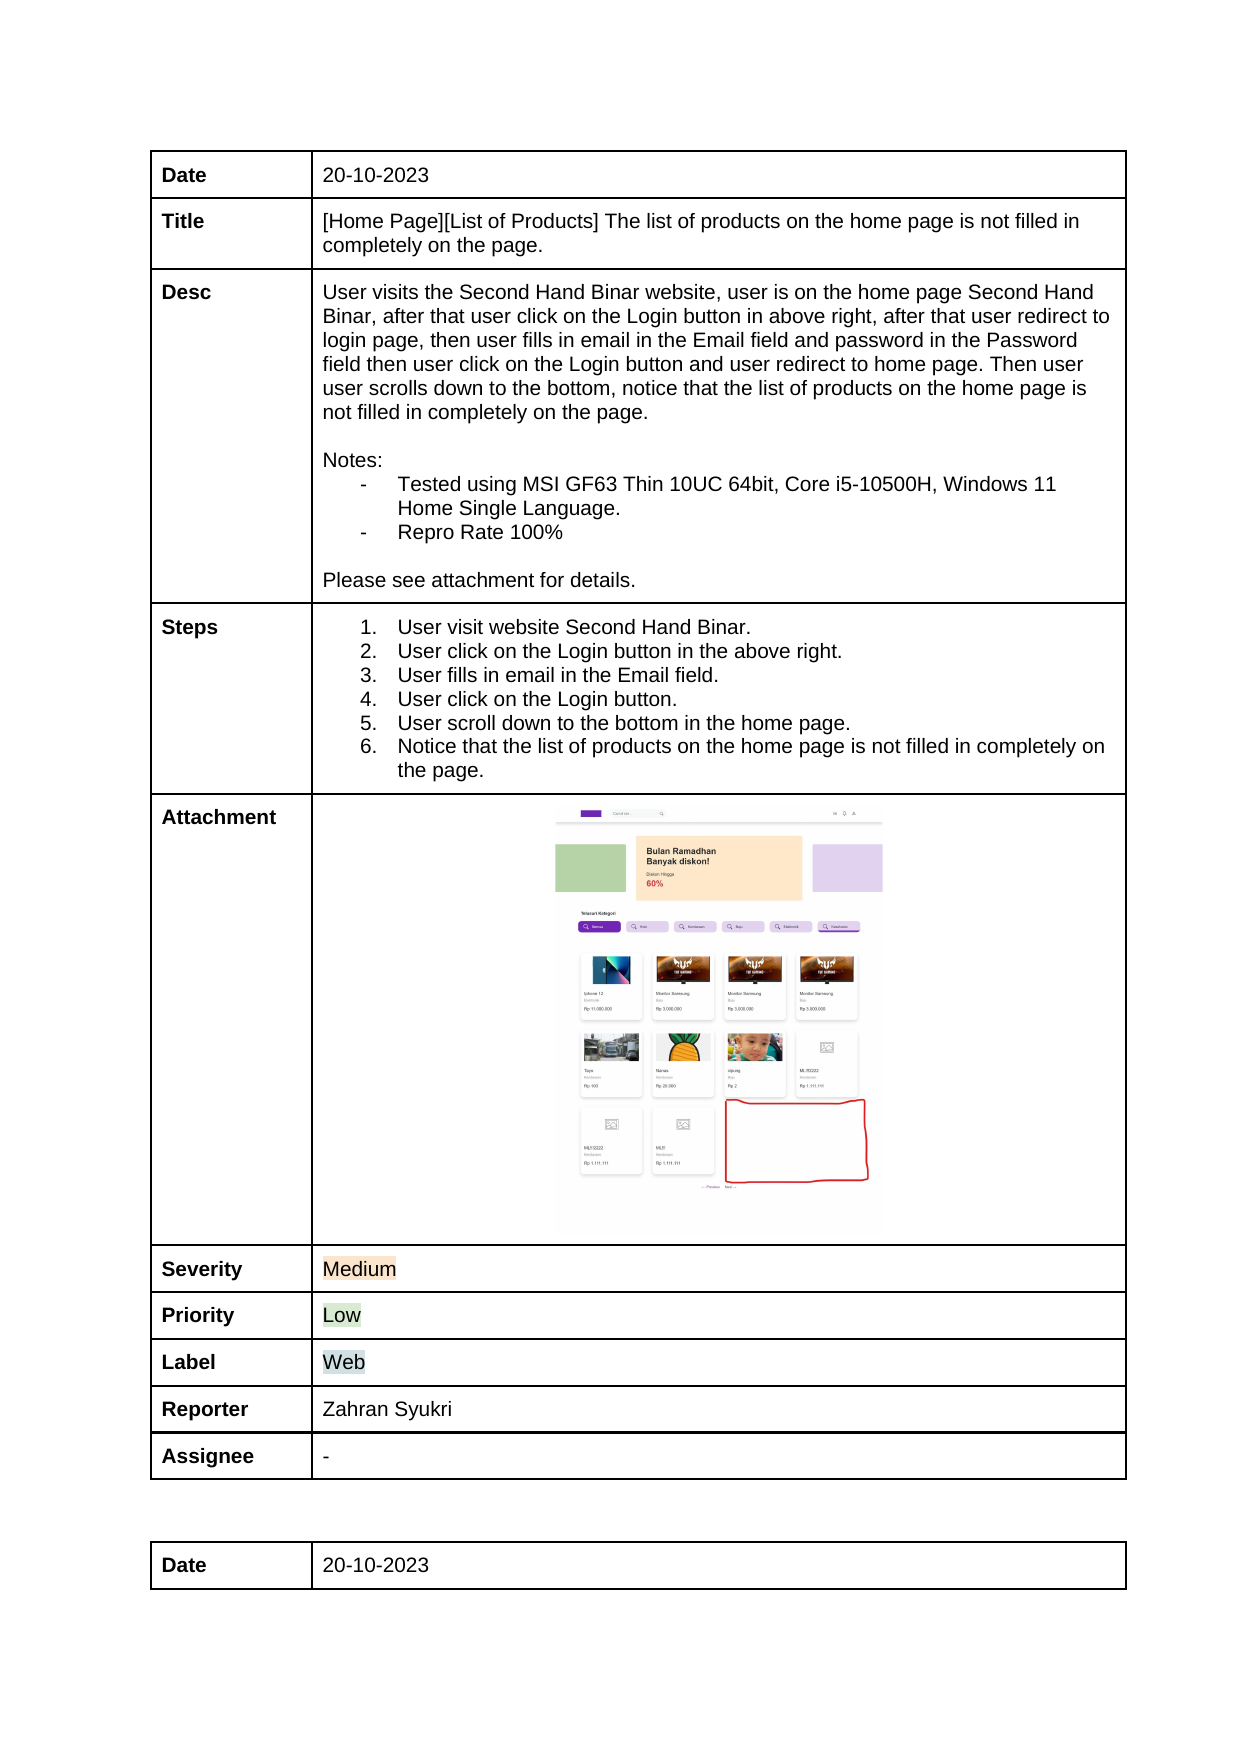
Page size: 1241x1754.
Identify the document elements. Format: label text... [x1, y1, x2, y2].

table_header 20-10-2023 [313, 152, 1125, 197]
table_cell Low [313, 1293, 1125, 1338]
table_cell Title [152, 199, 311, 268]
table_cell Reporter [152, 1387, 311, 1431]
picture [555, 805, 883, 1234]
table_cell Assignee [152, 1434, 311, 1478]
table_cell User visit website Second Hand Binar. User click on the Login button in the above right. User fills in email in the Email field. User click on the Login button. User scroll down to the bottom in the home page. Notice that the list of products on the home page is not filled in completely on the page. [313, 604, 1125, 793]
table_cell Medium [313, 1246, 1125, 1291]
table_cell [Home Page][List of Products] The list of products on the home page is not filled in completely on the page. [313, 199, 1125, 268]
table_cell Web [313, 1340, 1125, 1384]
table_cell Desc [152, 270, 311, 602]
table_cell Zahran Syukri [313, 1387, 1125, 1431]
table_cell - [313, 1434, 1125, 1478]
table_cell Label [152, 1340, 311, 1384]
table_header 20-10-2023 [313, 1543, 1125, 1588]
table_cell Steps [152, 604, 311, 793]
table_header Date [152, 152, 311, 197]
table_cell Attachment [152, 795, 311, 1244]
table_cell User visits the Second Hand Binar website, user is on the home page Second Hand Binar, after that user click on the Login button in above right, after that user redirect to login page, then user fills in email in the Email field and password in the Password field then user click on the Login button and user redirect to home page. Then user user scrolls down to the bottom, notice that the list of products on the home page is not filled in completely on the page. Notes: Tested using MSI GF63 Thin 10UC 64bit, Core i5-10500H, Windows 11 Home Single Language. Repro Rate 100% Please see attachment for details. [313, 270, 1125, 602]
table_cell Severity [152, 1246, 311, 1291]
table_cell Priority [152, 1293, 311, 1338]
table_header Date [152, 1543, 311, 1588]
table_cell [313, 795, 1125, 1244]
